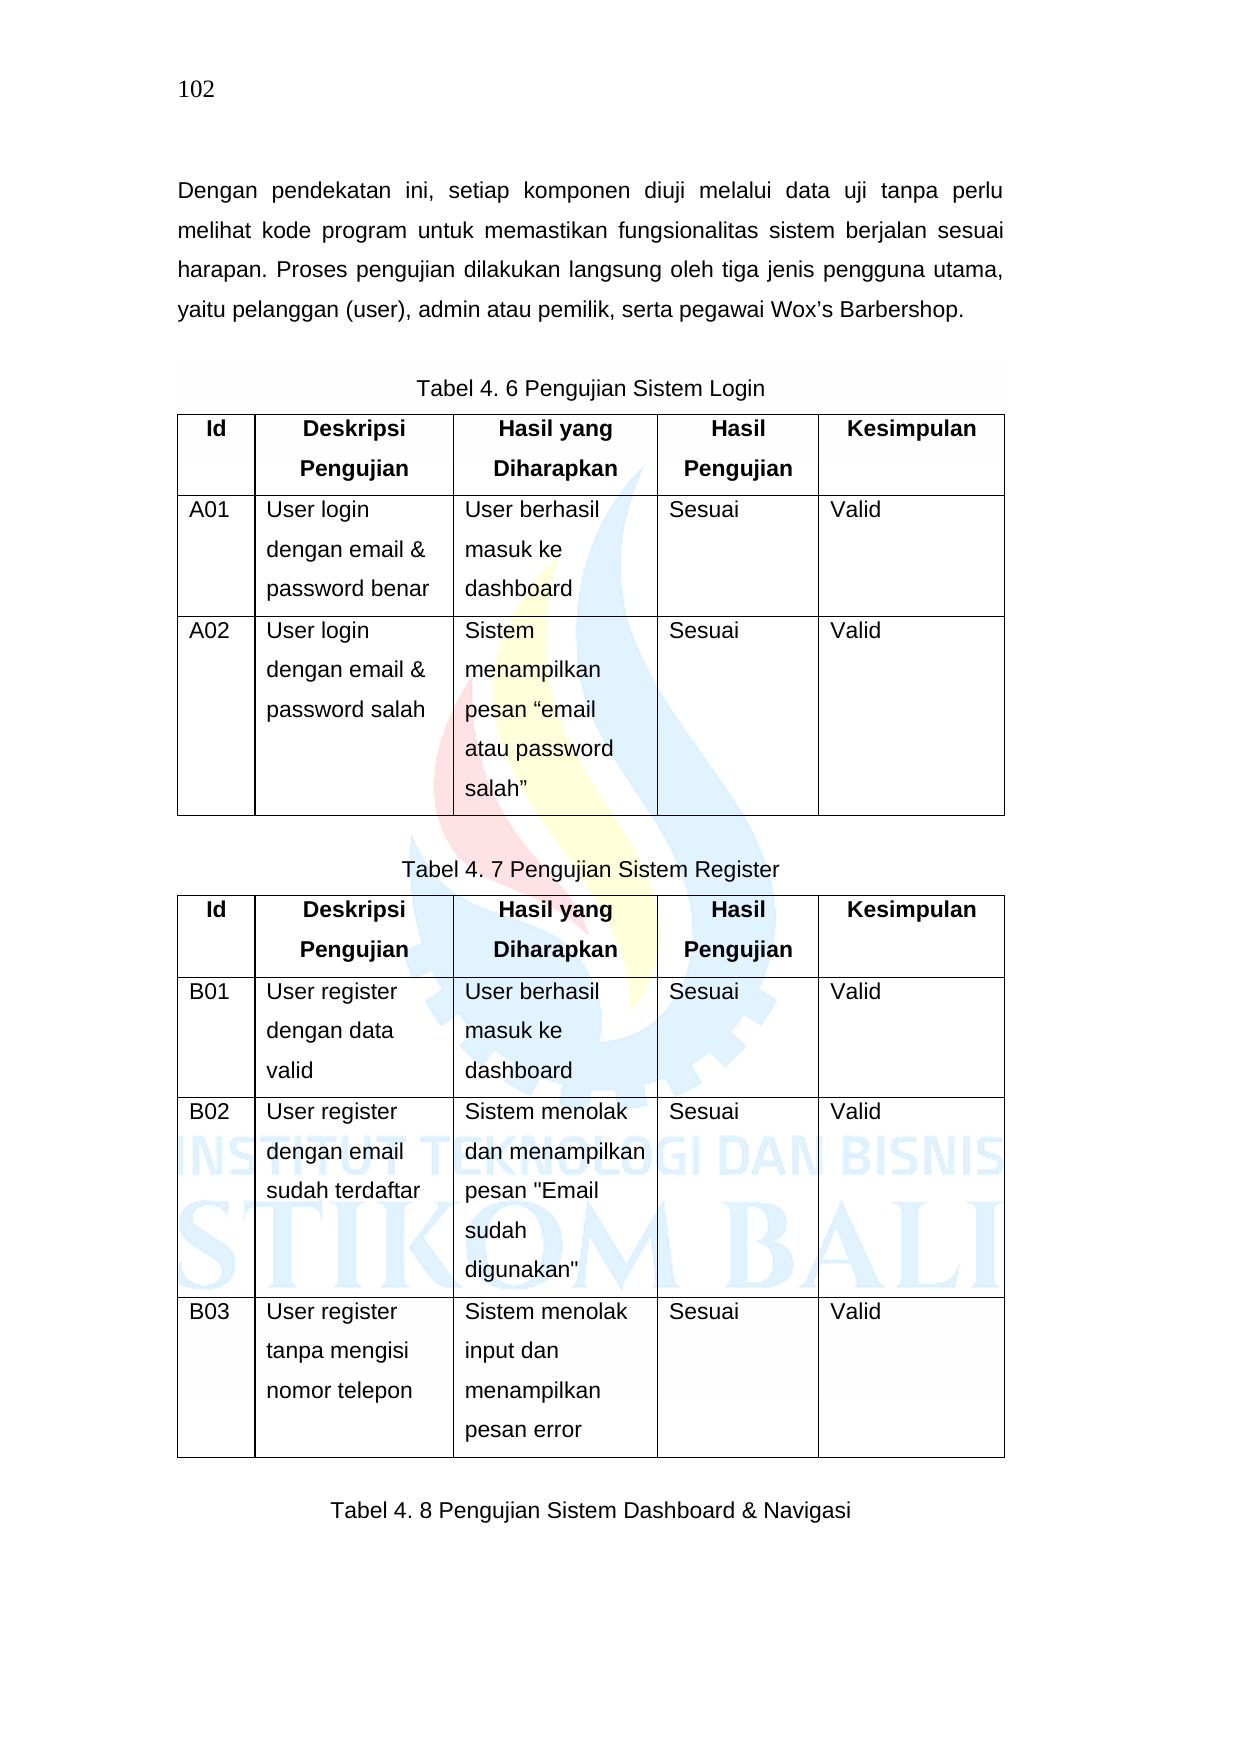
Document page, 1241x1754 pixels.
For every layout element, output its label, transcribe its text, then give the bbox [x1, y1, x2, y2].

table_cell Valid [819, 1098, 1004, 1297]
table_cell B03 [178, 1298, 254, 1457]
table_header Hasil yang Diharapkan [454, 415, 657, 495]
table_cell Valid [819, 1298, 1004, 1457]
table_cell A01 [178, 496, 254, 616]
table_cell Sesuai [658, 1298, 818, 1457]
table_cell User berhasil masuk ke dashboard [454, 496, 657, 616]
table_cell A02 [178, 617, 254, 815]
table_cell Sesuai [658, 1098, 818, 1297]
table_header Hasil Pengujian [658, 896, 818, 977]
table_cell Valid [819, 617, 1004, 815]
table_cell B01 [178, 978, 254, 1097]
table_cell User register dengan email sudah terdaftar [256, 1098, 453, 1297]
table_cell Sesuai [658, 496, 818, 616]
text Tabel 4. 8 Pengujian Sistem Dashboard & Navigasi [177, 1497, 1004, 1524]
table_cell Sistem menolak dan menampilkan pesan "Email sudah digunakan" [454, 1098, 657, 1297]
table_cell User berhasil masuk ke dashboard [454, 978, 657, 1097]
table_cell User login dengan email & password benar [256, 496, 453, 616]
table_cell User login dengan email & password salah [256, 617, 453, 815]
text Tabel 4. 6 Pengujian Sistem Login [177, 374, 1004, 401]
text Tabel 4. 7 Pengujian Sistem Register [177, 856, 1004, 882]
table_cell Sistem menampilkan pesan “email atau password salah” [454, 617, 657, 815]
table_header Deskripsi Pengujian [256, 415, 453, 495]
table_header Hasil Pengujian [658, 415, 818, 495]
table_header Deskripsi Pengujian [256, 896, 453, 977]
table_cell Sesuai [658, 978, 818, 1097]
table_header Kesimpulan [819, 415, 1004, 495]
table_header Id [178, 415, 254, 495]
table_cell Sistem menolak input dan menampilkan pesan error [454, 1298, 657, 1457]
table_cell User register dengan data valid [256, 978, 453, 1097]
table_cell User register tanpa mengisi nomor telepon [256, 1298, 453, 1457]
table_header Kesimpulan [819, 896, 1004, 977]
table_header Id [178, 896, 254, 977]
table_cell Sesuai [658, 617, 818, 815]
table_cell Valid [819, 978, 1004, 1097]
table_header Hasil yang Diharapkan [454, 896, 657, 977]
table_cell B02 [178, 1098, 254, 1297]
table_cell Valid [819, 496, 1004, 616]
